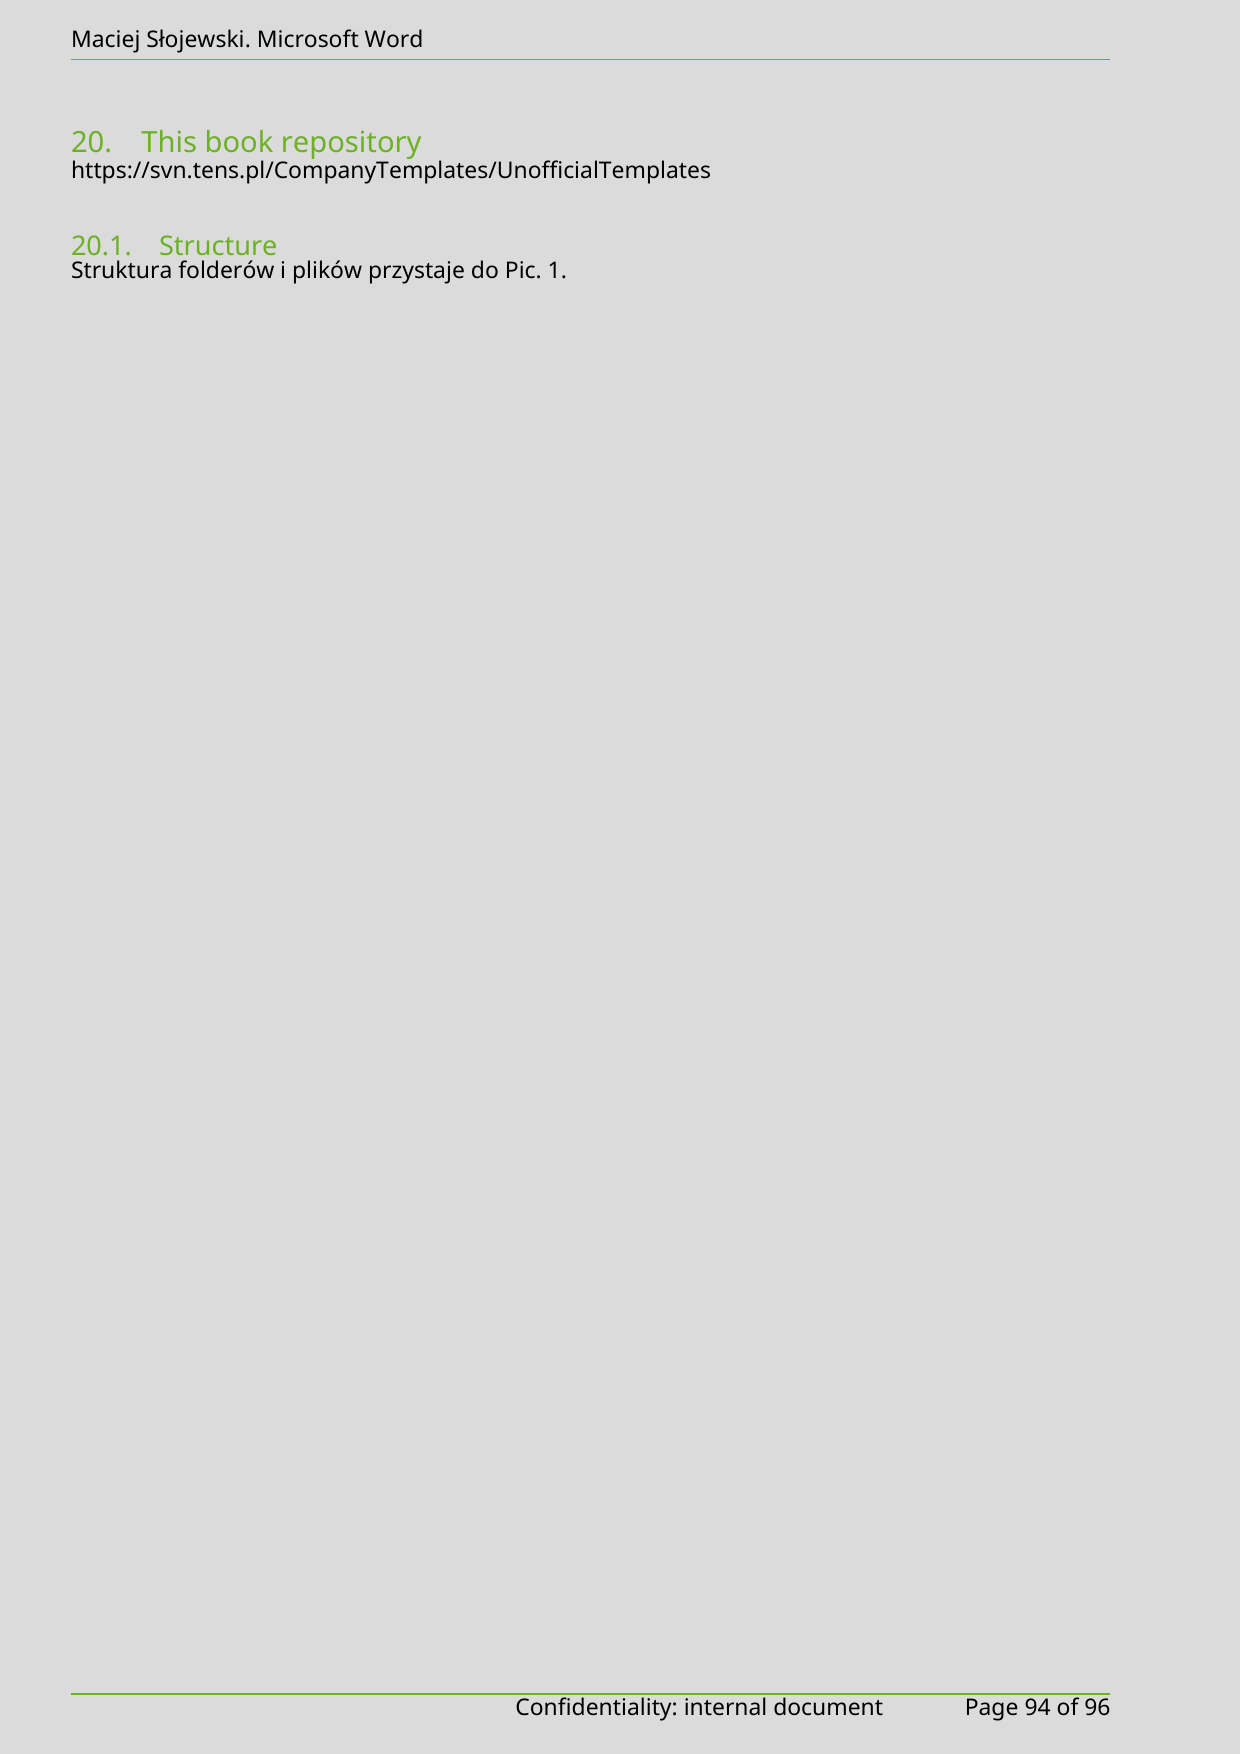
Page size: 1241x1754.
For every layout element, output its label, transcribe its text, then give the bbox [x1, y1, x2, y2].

subtitle Structure [71, 233, 1110, 261]
text https://svn.tens.pl/CompanyTemplates/UnofficialTemplates [71, 161, 1110, 183]
text Struktura folderów i plików przystaje do Pic. 1. [71, 261, 1110, 283]
subtitle This book repository [71, 121, 1110, 161]
